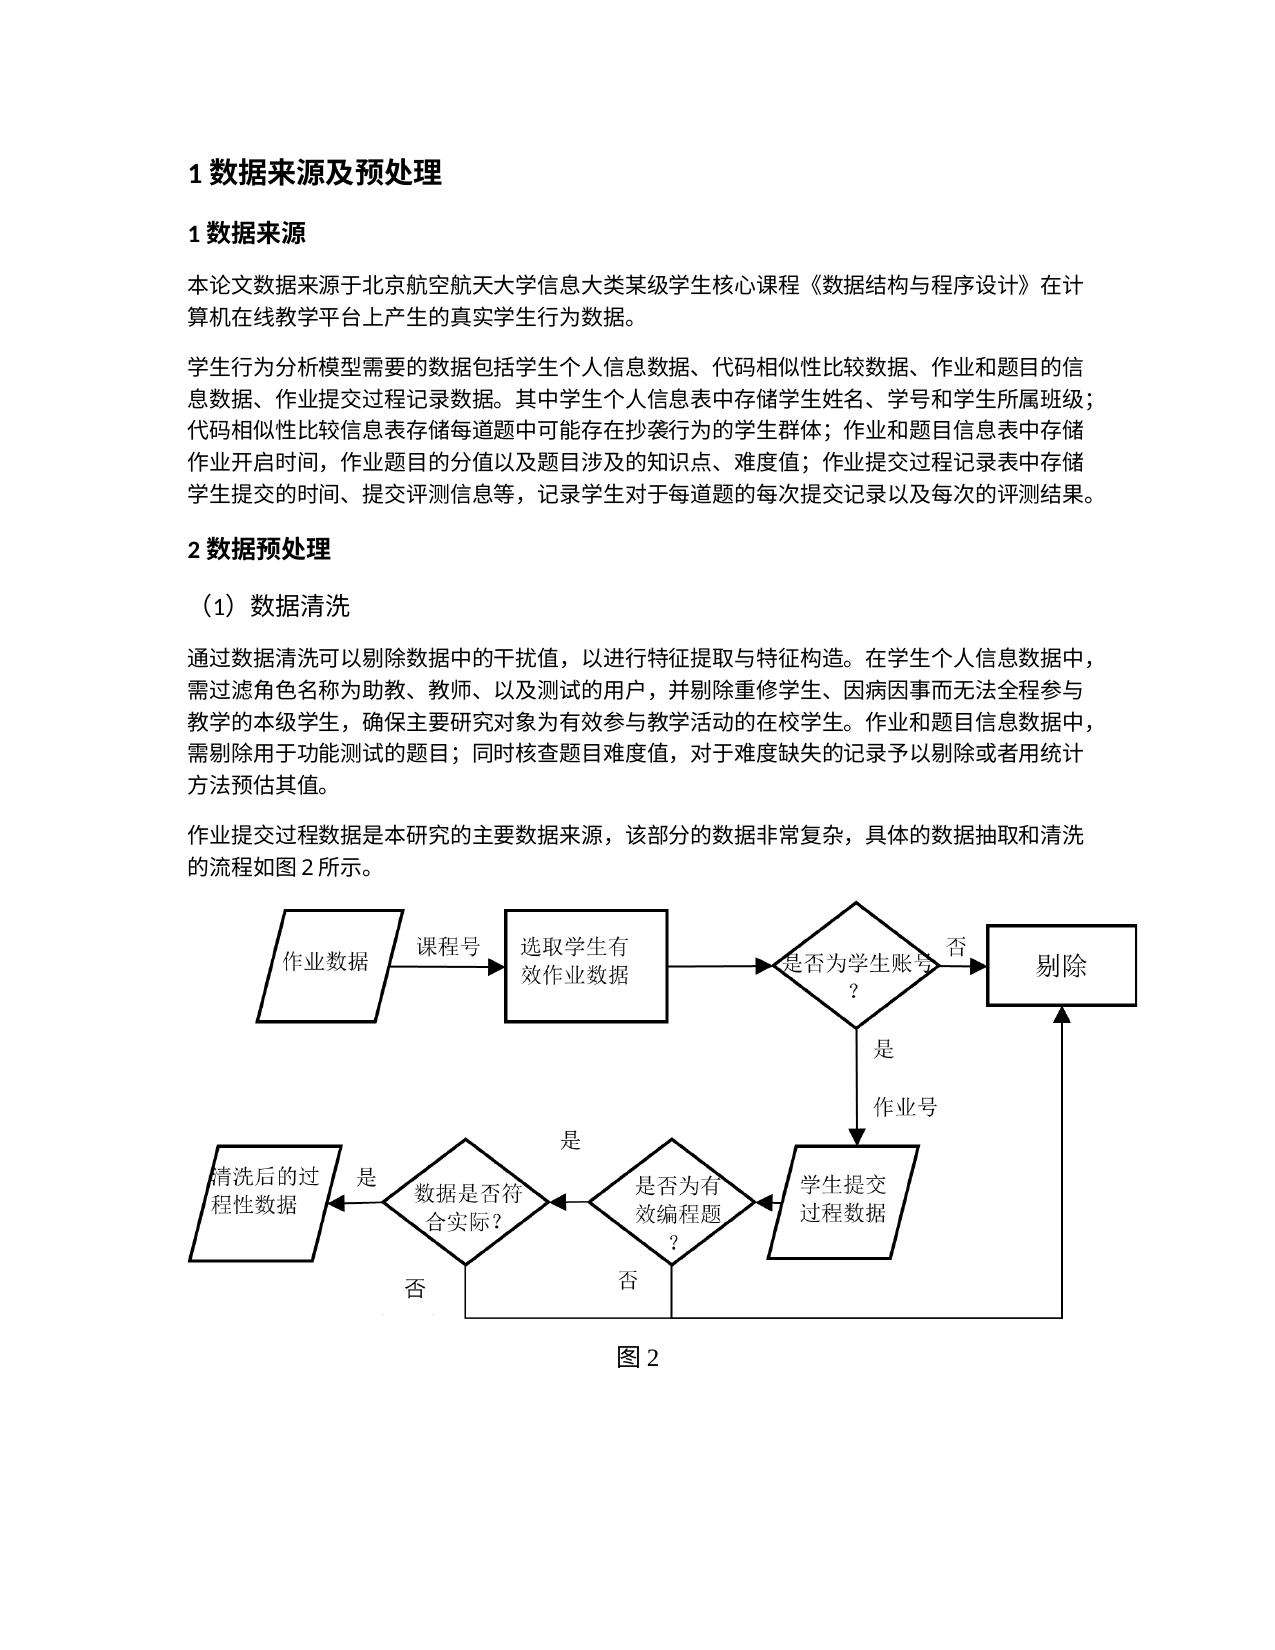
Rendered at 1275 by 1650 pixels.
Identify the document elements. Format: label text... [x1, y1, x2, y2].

subtitle 1 数据来源 [187, 213, 1087, 249]
subtitle 2 数据预处理 [187, 529, 1087, 566]
text 作业提交过程数据是本研究的主要数据来源，该部分的数据非常复杂，具体的数据抽取和清洗的流程如图2所示。 [187, 818, 1087, 882]
text 学生行为分析模型需要的数据包括学生个人信息数据、代码相似性比较数据、作业和题目的信息数据、作业提交过程记录数据。其中学生个人信息表中存储学生姓名、学号和学生所属班级；代码相似性比较信息表存储每道题中可能存在抄袭行为的学生群体；作业和题目信息表中存储作业开启时间，作业题目的分值以及题目涉及的知识点、难度值；作业提交过程记录表中存储学生提交的时间、提交评测信息等，记录学生对于每道题的每次提交记录以及每次的评测结果。 [187, 350, 1087, 508]
text 图 2 [187, 1338, 1087, 1374]
subtitle （1）数据清洗 [187, 586, 1087, 623]
subtitle 1 数据来源及预处理 [187, 150, 1087, 192]
text 通过数据清洗可以剔除数据中的干扰值，以进行特征提取与特征构造。在学生个人信息数据中，需过滤角色名称为助教、教师、以及测试的用户，并剔除重修学生、因病因事而无法全程参与教学的本级学生，确保主要研究对象为有效参与教学活动的在校学生。作业和题目信息数据中，需剔除用于功能测试的题目；同时核查题目难度值，对于难度缺失的记录予以剔除或者用统计方法预估其值。 [187, 641, 1087, 800]
text 本论文数据来源于北京航空航天大学信息大类某级学生核心课程《数据结构与程序设计》在计算机在线教学平台上产生的真实学生行为数据。 [187, 268, 1087, 331]
picture [187, 900, 1138, 1319]
